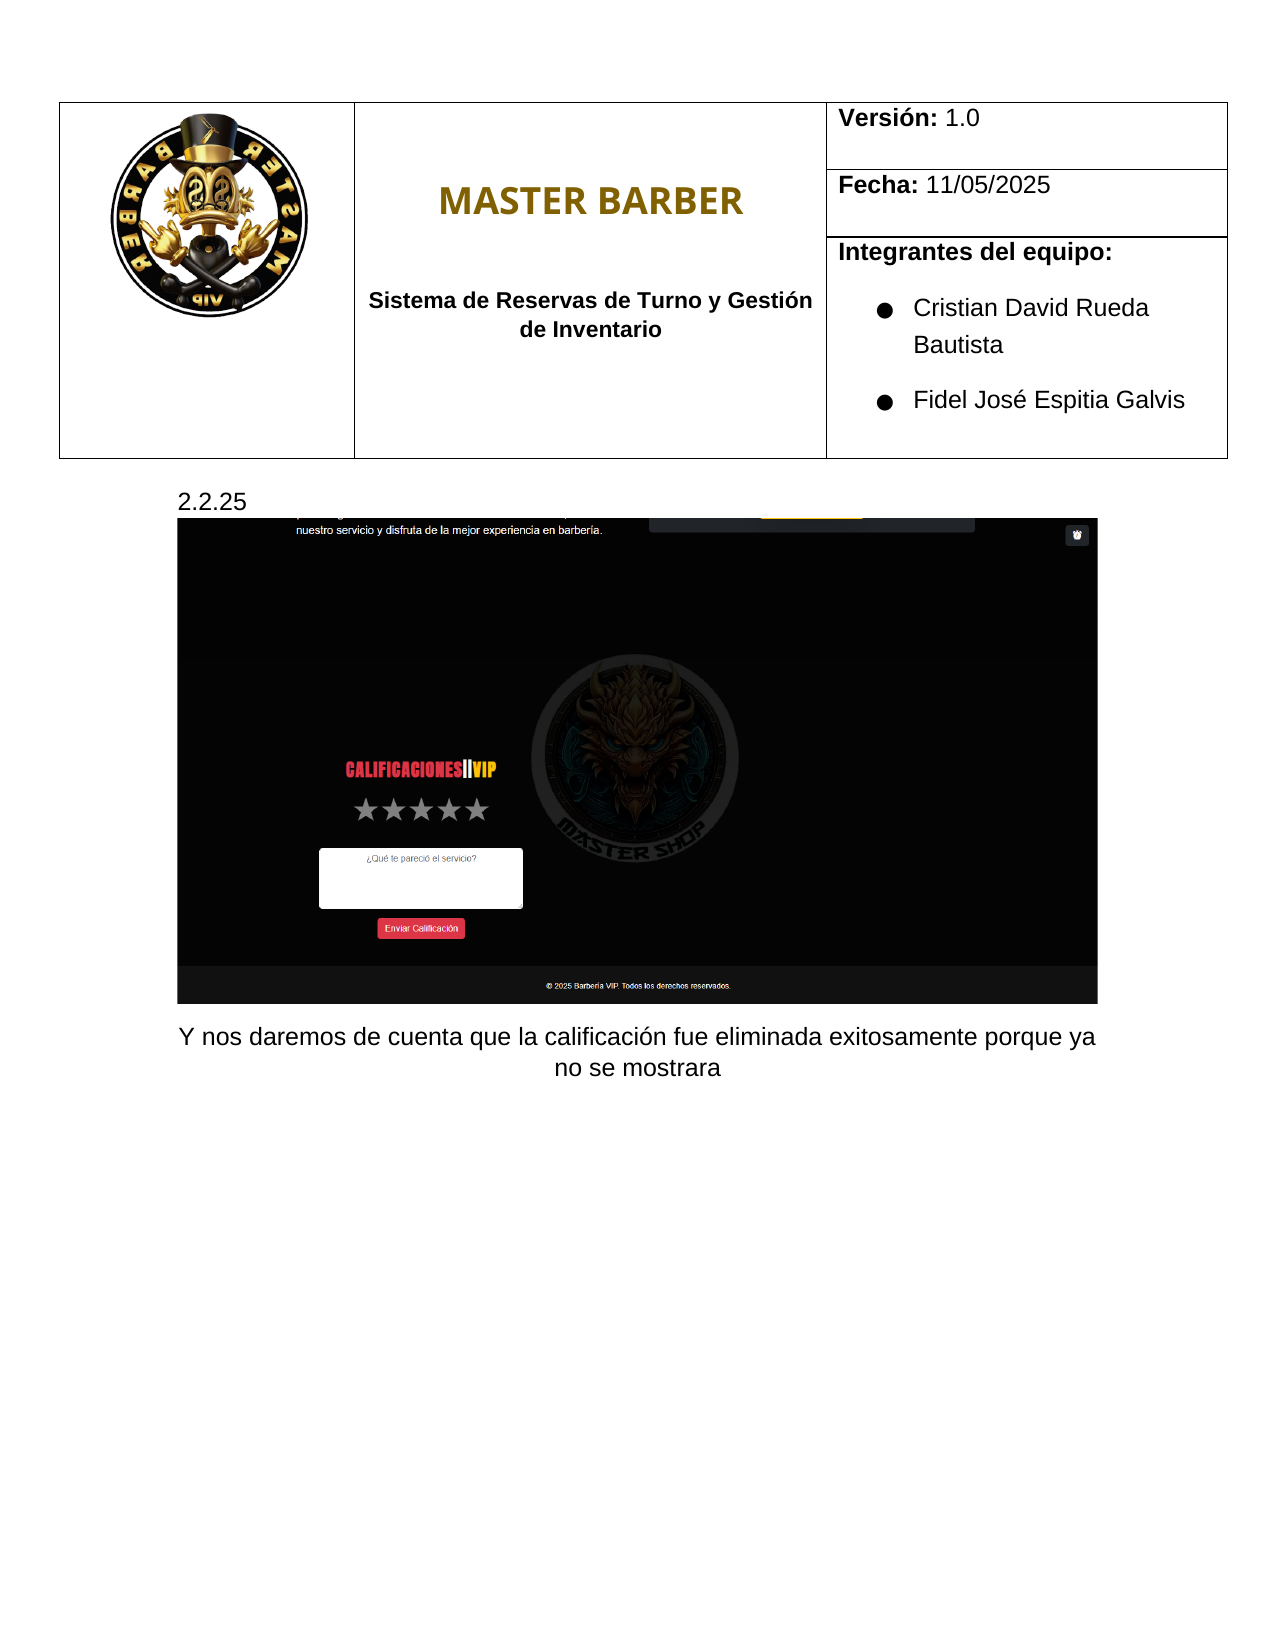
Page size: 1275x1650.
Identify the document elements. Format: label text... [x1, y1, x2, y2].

picture [100, 102, 313, 321]
text 2.2.25 [177, 487, 1098, 518]
picture [177, 518, 1098, 1004]
text Y nos daremos de cuenta que la calificación fue eliminada exitosamente porque ya no se mostrara [177, 1022, 1098, 1082]
